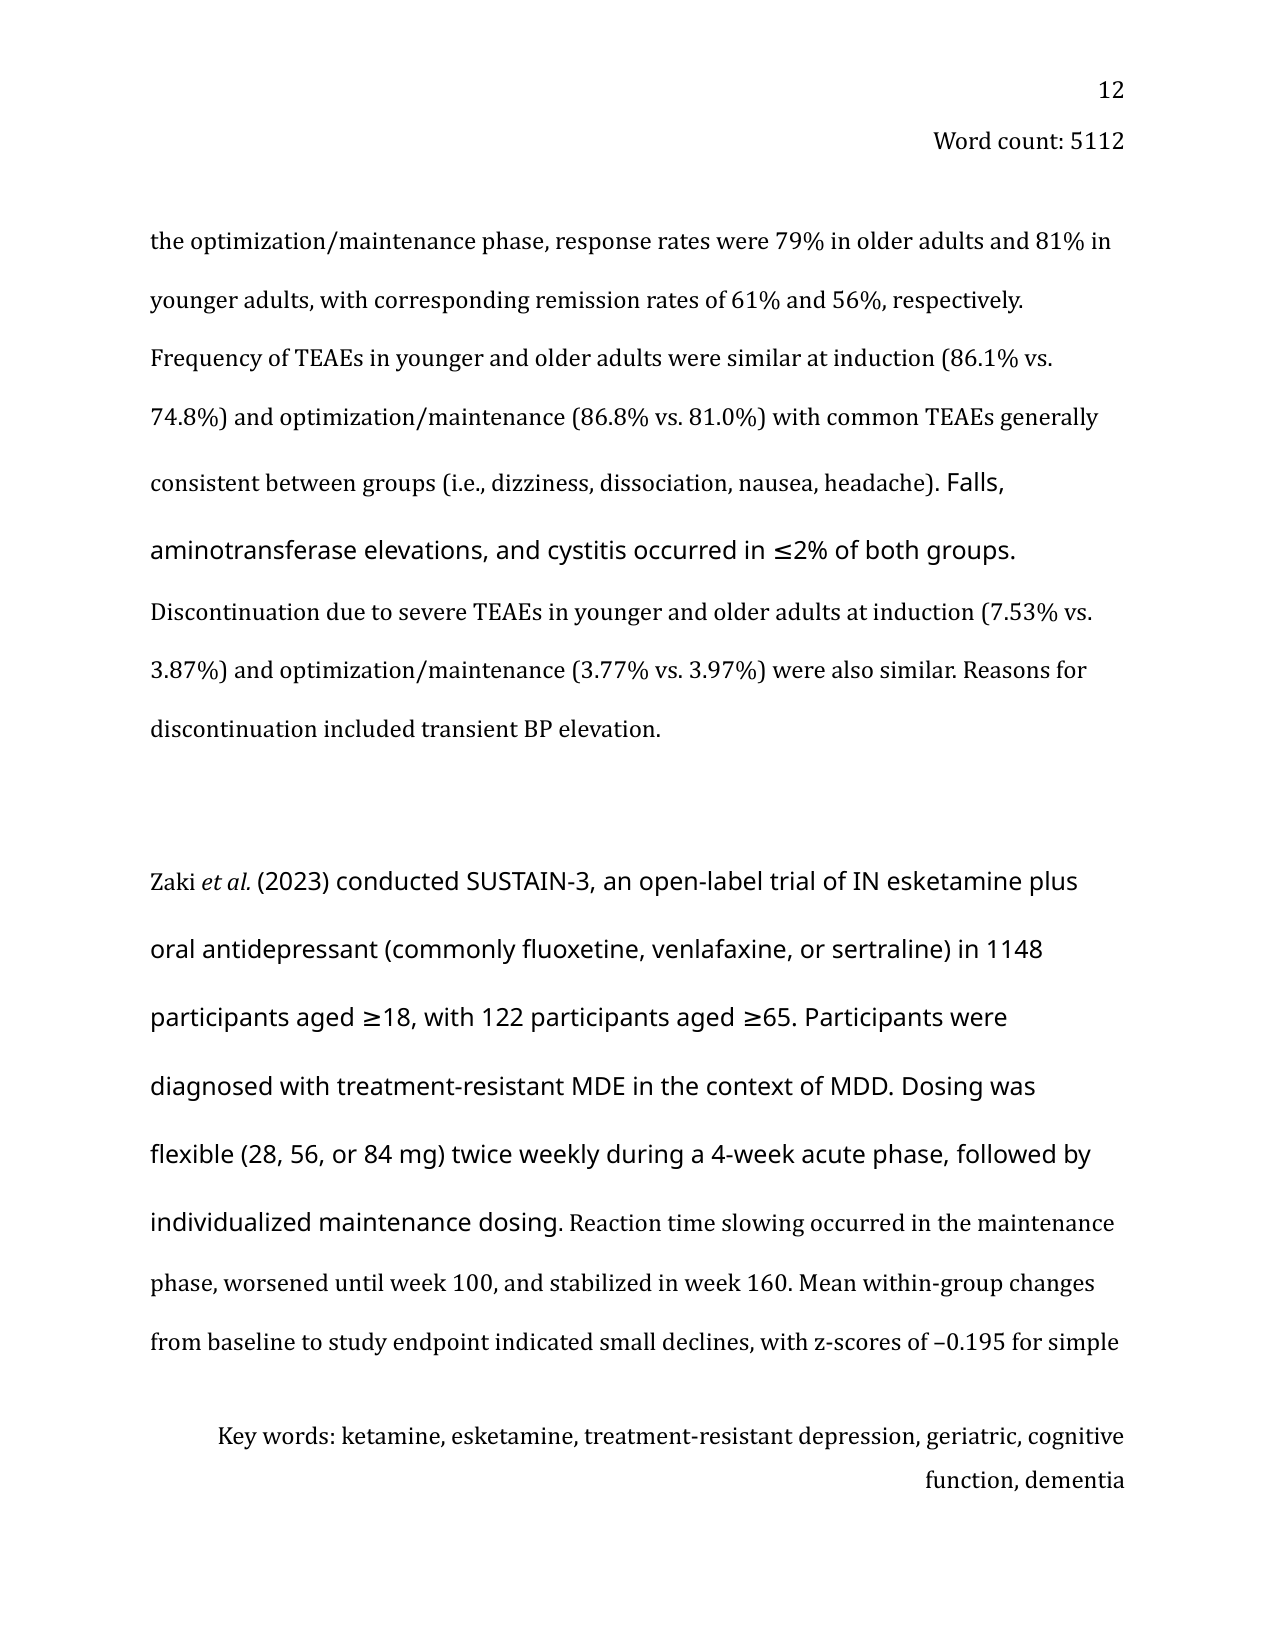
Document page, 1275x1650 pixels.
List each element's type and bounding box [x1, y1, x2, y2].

text [150, 864, 1125, 1356]
text [150, 226, 1125, 743]
